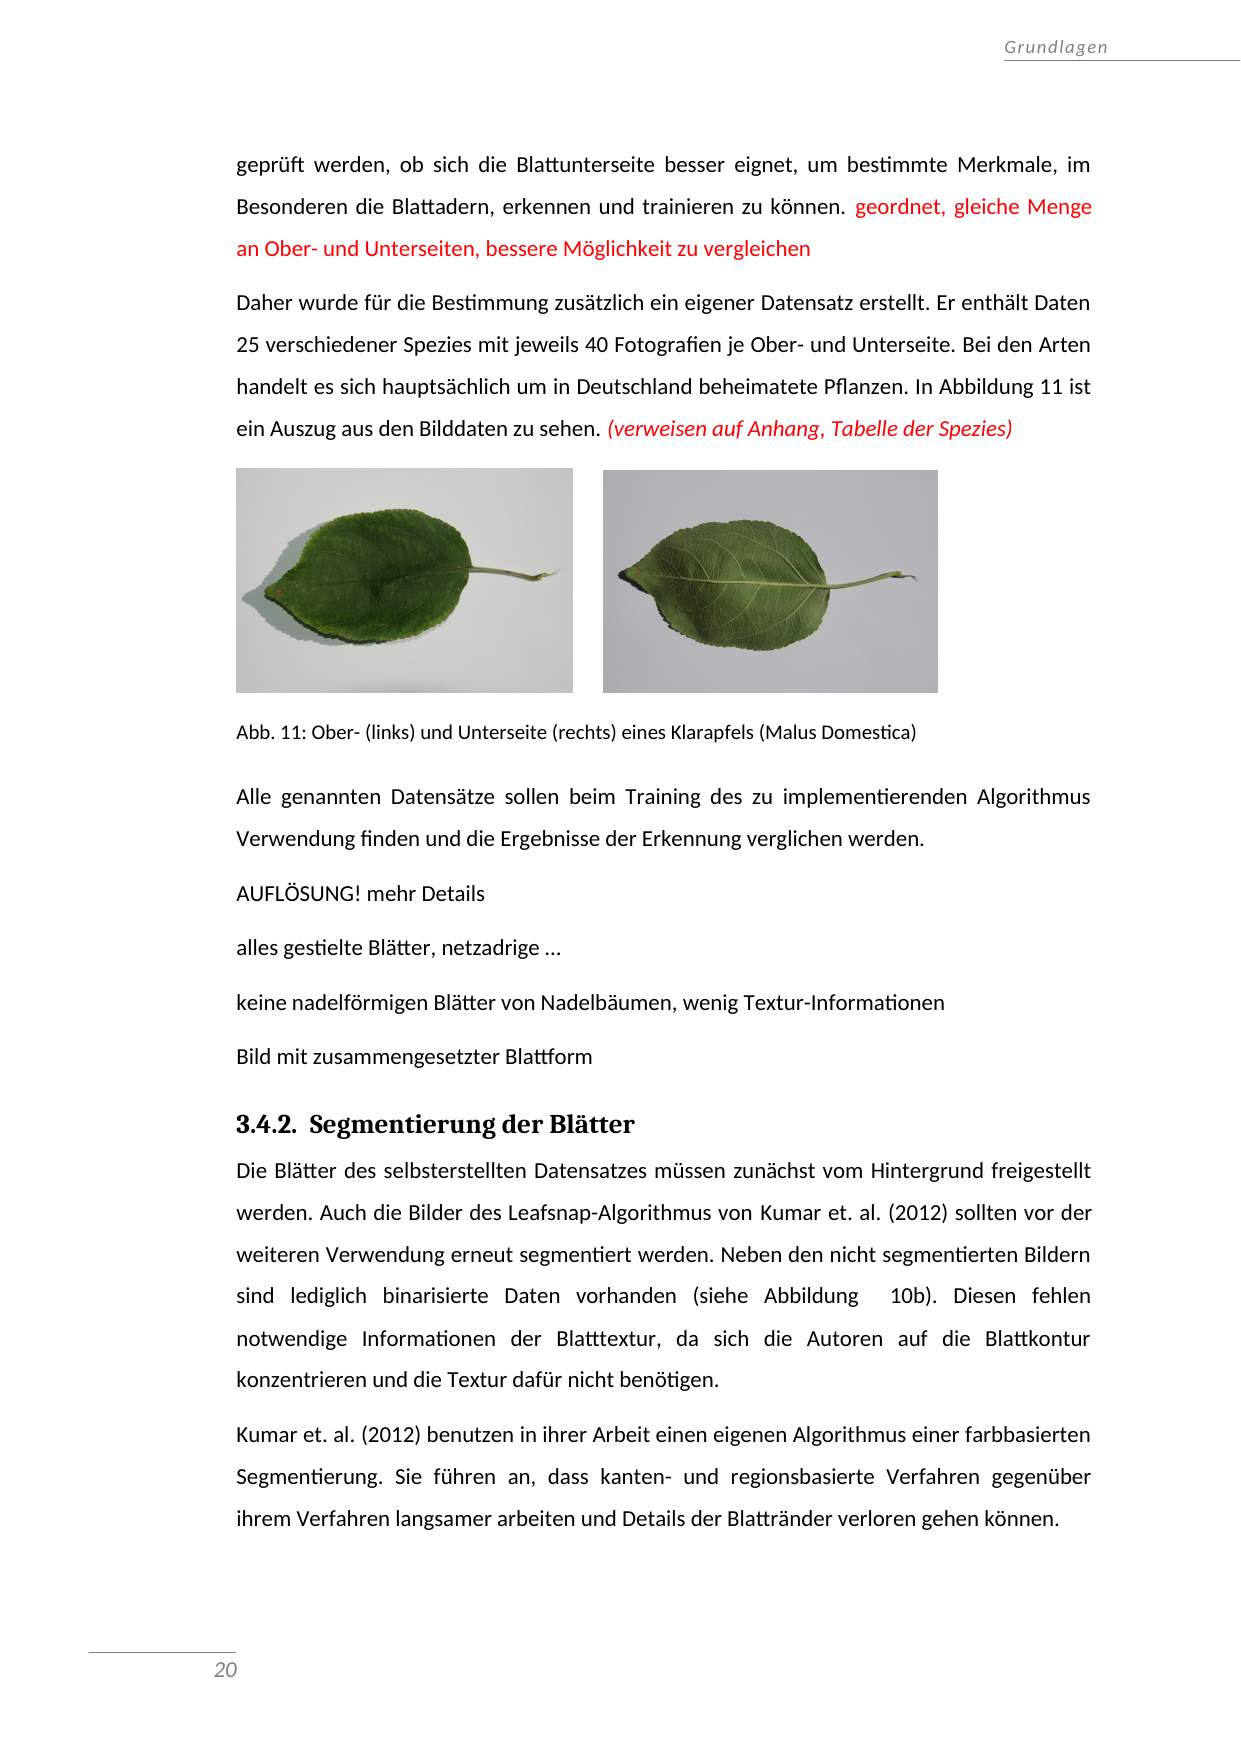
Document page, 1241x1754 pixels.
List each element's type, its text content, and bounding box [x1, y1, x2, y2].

text keine nadelförmigen Blätter von Nadelbäumen, wenig Textur-Informationen [236, 988, 1093, 1016]
text Die Blätter des selbsterstellten Datensatzes müssen zunächst vom Hintergrund freigestellt werden. Auch die Bilder des Leafsnap-Algorithmus von Kumar et. al. (2012) sollten vor der weiteren Verwendung erneut segmentiert werden. Neben den nicht segmentierten Bildern sind lediglich binarisierte Daten vorhanden (siehe Abbildung 10b). Diesen fehlen notwendige Informationen der Blatttextur, da sich die Autoren auf die Blattkontur konzentrieren und die Textur dafür nicht benötigen. [236, 1156, 1093, 1394]
text alles gestielte Blätter, netzadrige … [236, 933, 1093, 961]
text Alle genannten Datensätze sollen beim Training des zu implementierenden Algorithmus Verwendung finden und die Ergebnisse der Erkennung verglichen werden. [236, 782, 1093, 852]
text Daher wurde für die Bestimmung zusätzlich ein eigener Datensatz erstellt. Er enthält Daten 25 verschiedener Spezies mit jeweils 40 Fotografien je Ober- und Unterseite. Bei den Arten handelt es sich hauptsächlich um in Deutschland beheimatete Pflanzen. In Abbildung 11 ist ein Auszug aus den Bilddaten zu sehen. (verweisen auf Anhang, Tabelle der Spezies) [236, 288, 1093, 442]
picture [603, 470, 938, 693]
text Bild mit zusammengesetzter Blattform [236, 1042, 1093, 1070]
picture [236, 468, 573, 693]
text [236, 150, 1093, 262]
subtitle Segmentierung der Blätter [236, 1109, 1093, 1140]
text Kumar et. al. (2012) benutzen in ihrer Arbeit einen eigenen Algorithmus einer farbbasierten Segmentierung. Sie führen an, dass kanten- und regionsbasierte Verfahren gegenüber ihrem Verfahren langsamer arbeiten und Details der Blattränder verloren gehen können. [236, 1420, 1093, 1532]
text AUFLÖSUNG! mehr Details [236, 879, 1093, 907]
text Abb. 11: Ober- (links) und Unterseite (rechts) eines Klarapfels (Malus Domestica) [236, 719, 1093, 744]
